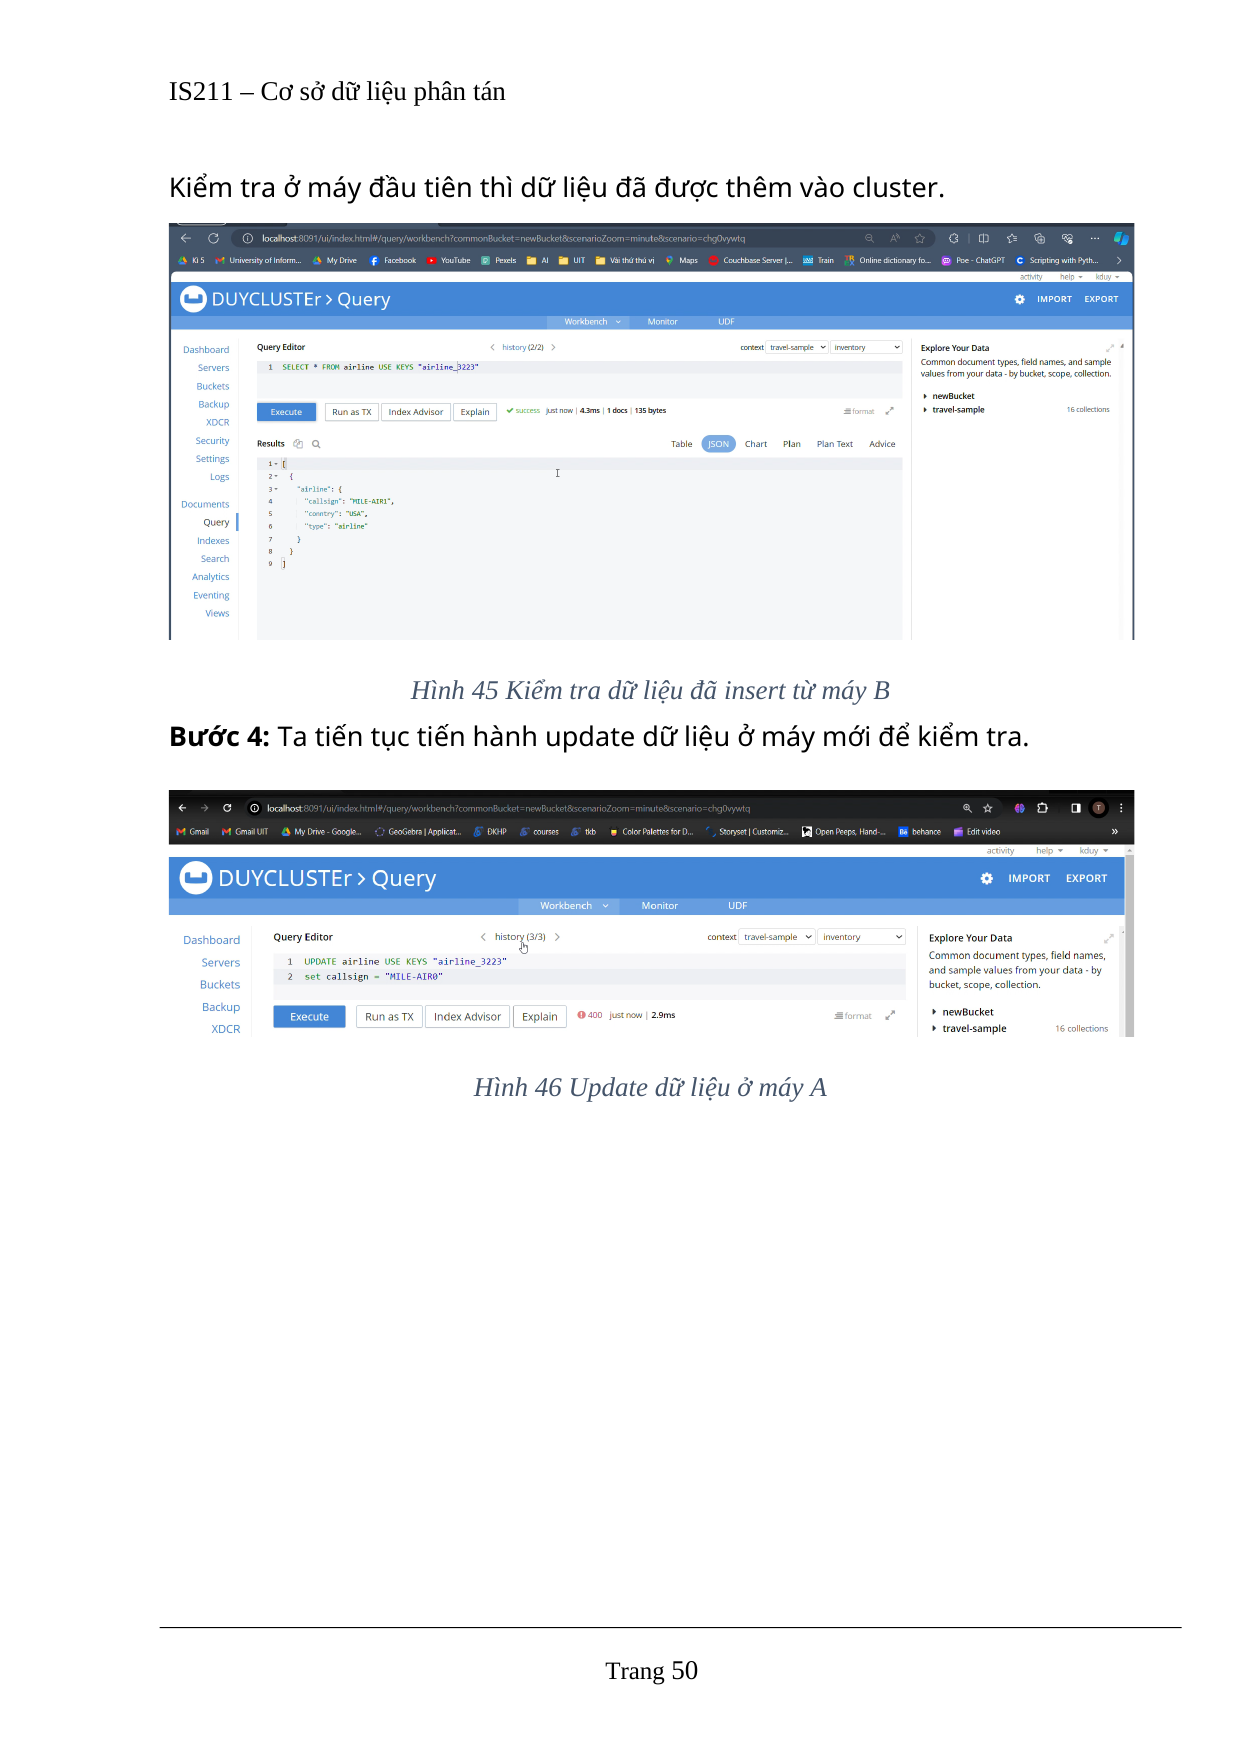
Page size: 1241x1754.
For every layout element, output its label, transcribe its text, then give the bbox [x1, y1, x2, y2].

text Hình 45 Kiểm tra dữ liệu đã insert từ máy B [169, 674, 1134, 705]
text Bước 4: Ta tiến tục tiến hành update dữ liệu ở máy mới để kiểm tra. [169, 718, 1134, 755]
text Hình 46 Update dữ liệu ở máy A [169, 1071, 1134, 1103]
text Kiểm tra ở máy đầu tiên thì dữ liệu đã được thêm vào cluster. [169, 168, 1134, 223]
picture [168, 790, 1135, 1037]
picture [168, 223, 1135, 640]
